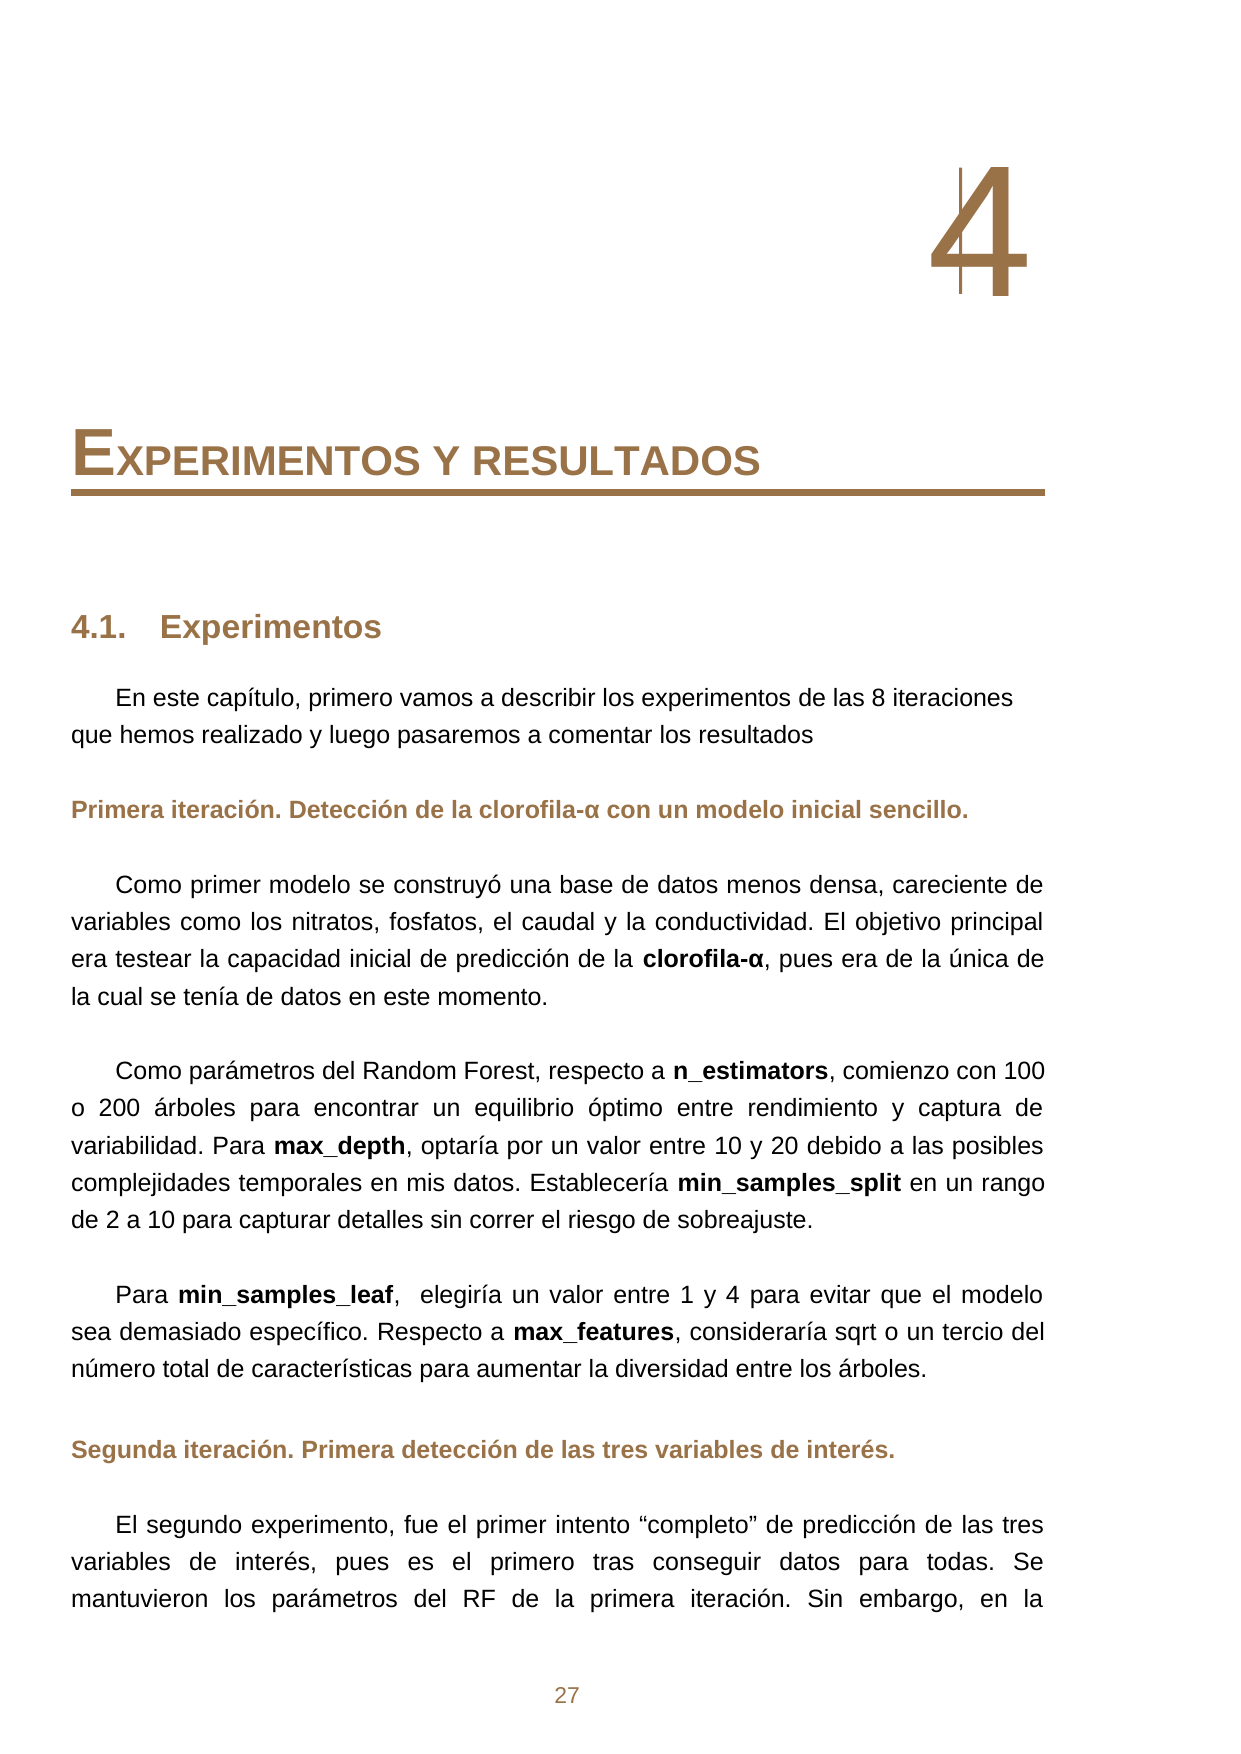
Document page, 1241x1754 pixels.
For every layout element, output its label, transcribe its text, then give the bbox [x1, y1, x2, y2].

text Para min_samples_leaf, elegiría un valor entre 1 y 4 para evitar que el modelo sea demasiado específico. Respecto a max_features, consideraría sqrt o un tercio del número total de características para aumentar la diversidad entre los árboles. [71, 1280, 1045, 1383]
text Segunda iteración. Primera detección de las tres variables de interés. [71, 1435, 1045, 1464]
text Primera iteración. Detección de la clorofila-α con un modelo inicial sencillo. [71, 795, 1045, 824]
text En este capítulo, primero vamos a describir los experimentos de las 8 iteraciones que hemos realizado y luego pasaremos a comentar los resultados [71, 683, 1045, 749]
subtitle Experimentos [71, 607, 1063, 646]
text Como parámetros del Random Forest, respecto a n_estimators, comienzo con 100 o 200 árboles para encontrar un equilibrio óptimo entre rendimiento y captura de variabilidad. Para max_depth, optaría por un valor entre 10 y 20 debido a las posibles complejidades temporales en mis datos. Establecería min_samples_split en un rango de 2 a 10 para capturar detalles sin correr el riesgo de sobreajuste. [71, 1056, 1045, 1234]
text Como primer modelo se construyó una base de datos menos densa, careciente de variables como los nitratos, fosfatos, el caudal y la conductividad. El objetivo principal era testear la capacidad inicial de predicción de la clorofila-α, pues era de la única de la cual se tenía de datos en este momento. [71, 869, 1045, 1010]
subtitle EXPERIMENTOS Y RESULTADOS [71, 120, 1045, 489]
